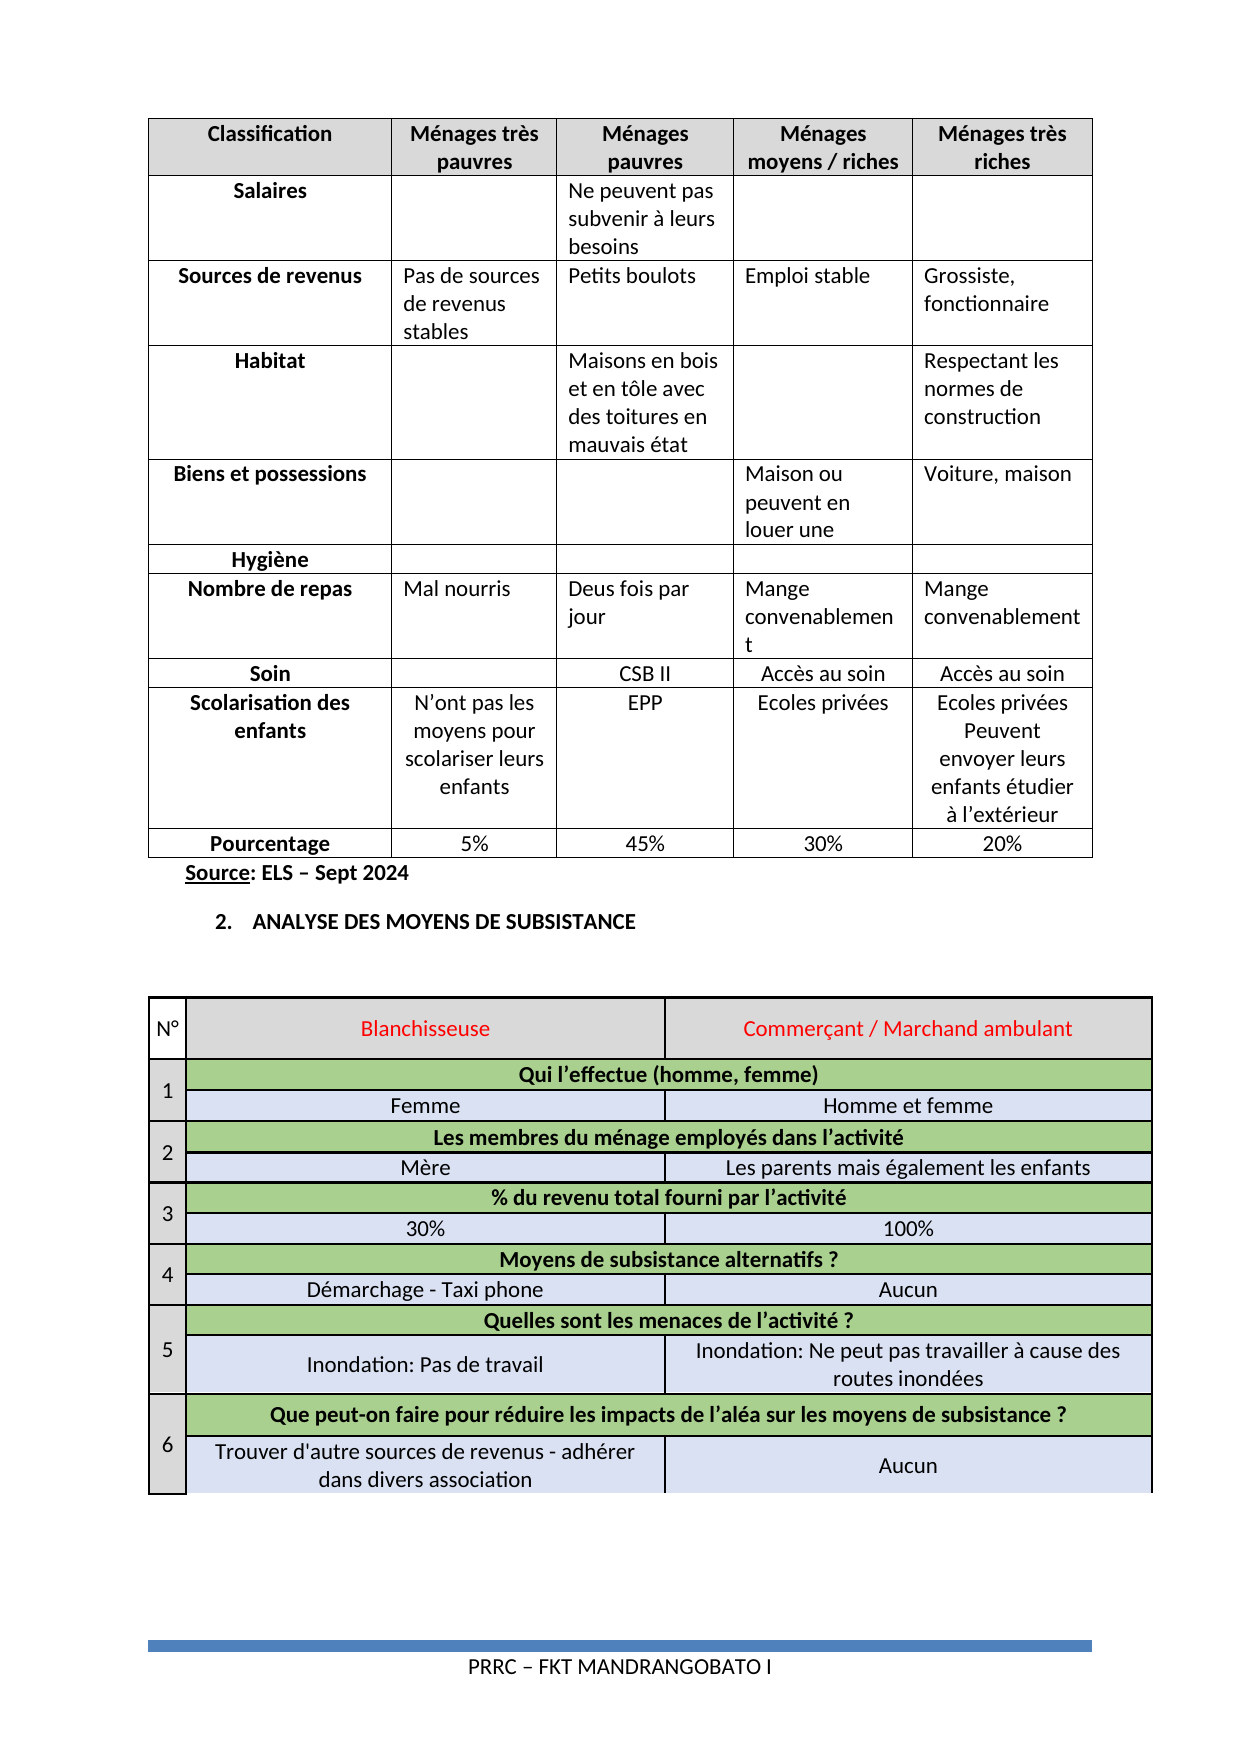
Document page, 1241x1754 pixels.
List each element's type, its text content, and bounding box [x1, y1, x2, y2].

table_cell [392, 460, 556, 544]
table_cell Démarchage - Taxi phone [187, 1275, 664, 1304]
table_cell 100% [666, 1214, 1151, 1243]
table_cell 5 [150, 1306, 185, 1392]
text Source: ELS – Sept 2024 [185, 858, 1092, 886]
table_cell Maison ou peuvent en louer une [734, 460, 912, 544]
table_header Classification [149, 119, 391, 175]
table_cell Inondation: Ne peut pas travailler à cause des routes inondées [666, 1336, 1151, 1392]
table_cell N’ont pas les moyens pour scolariser leurs enfants [392, 688, 556, 828]
table_cell Moyens de subsistance alternatifs ? [187, 1245, 1151, 1273]
table_cell 20% [913, 829, 1092, 857]
table_cell 6 [150, 1395, 185, 1493]
table_cell 5% [392, 829, 556, 857]
table_cell [913, 545, 1092, 573]
table_cell 1 [150, 1060, 185, 1120]
subtitle ANALYSE DES MOYENS DE SUBSISTANCE [215, 907, 1092, 935]
table_cell Hygiène [149, 545, 391, 573]
table_cell Accès au soin [734, 659, 912, 687]
table_cell [392, 346, 556, 458]
table_cell EPP [557, 688, 733, 828]
table_cell [734, 176, 912, 260]
table_cell Grossiste, fonctionnaire [913, 261, 1092, 345]
table_cell Salaires [149, 176, 391, 260]
table_cell 2 [150, 1122, 185, 1181]
table_cell [392, 545, 556, 573]
table_cell Maisons en bois et en tôle avec des toitures en mauvais état [557, 346, 733, 458]
table_cell [734, 545, 912, 573]
table_cell Ne peuvent pas subvenir à leurs besoins [557, 176, 733, 260]
table_cell 4 [150, 1245, 185, 1304]
table_cell Soin [149, 659, 391, 687]
table_cell Les parents mais également les enfants [666, 1154, 1151, 1181]
table_cell [913, 176, 1092, 260]
table_cell [734, 346, 912, 458]
table_cell Ecoles privées [734, 688, 912, 828]
table_cell Qui l’effectue (homme, femme) [187, 1060, 1151, 1089]
table_cell Pourcentage [149, 829, 391, 857]
table_cell Pas de sources de revenus stables [392, 261, 556, 345]
table_cell Inondation: Pas de travail [187, 1336, 664, 1392]
table_cell CSB II [557, 659, 733, 687]
table_cell Quelles sont les menaces de l’activité ? [187, 1306, 1151, 1334]
table_cell [392, 176, 556, 260]
table_cell Voiture, maison [913, 460, 1092, 544]
table_cell Femme [187, 1091, 664, 1120]
table_header Blanchisseuse [187, 999, 664, 1058]
table_cell Ecoles privées Peuvent envoyer leurs enfants étudier à l’extérieur [913, 688, 1092, 828]
table_cell [557, 460, 733, 544]
table_cell Que peut-on faire pour réduire les impacts de l’aléa sur les moyens de subsistance ? [187, 1395, 1151, 1435]
table_header N° [150, 999, 185, 1058]
table_cell Mange convenablement [913, 574, 1092, 658]
table_cell Sources de revenus [149, 261, 391, 345]
table_cell [557, 545, 733, 573]
table_cell [392, 659, 556, 687]
table_header Ménages très riches [913, 119, 1092, 175]
table_cell Aucun [666, 1275, 1151, 1304]
table_cell Nombre de repas [149, 574, 391, 658]
table_cell Mal nourris [392, 574, 556, 658]
table_cell 45% [557, 829, 733, 857]
table_header Ménages pauvres [557, 119, 733, 175]
table_cell Homme et femme [666, 1091, 1151, 1120]
table_cell Deus fois par jour [557, 574, 733, 658]
table_cell Biens et possessions [149, 460, 391, 544]
table_header Commerçant / Marchand ambulant [666, 999, 1151, 1058]
table_cell Emploi stable [734, 261, 912, 345]
table_header Ménages moyens / riches [734, 119, 912, 175]
table_cell Les membres du ménage employés dans l’activité [187, 1122, 1151, 1151]
table_cell 30% [734, 829, 912, 857]
table_cell Aucun [666, 1437, 1151, 1493]
table_cell % du revenu total fourni par l’activité [187, 1184, 1151, 1212]
table_cell Mange convenablement [734, 574, 912, 658]
table_cell Petits boulots [557, 261, 733, 345]
table_cell Accès au soin [913, 659, 1092, 687]
table_cell Respectant les normes de construction [913, 346, 1092, 458]
table_cell 30% [187, 1214, 664, 1243]
table_cell Trouver d'autre sources de revenus - adhérer dans divers association [187, 1437, 664, 1493]
table_cell Mère [187, 1154, 664, 1181]
table_header Ménages très pauvres [392, 119, 556, 175]
table_cell Scolarisation des enfants [149, 688, 391, 828]
table_cell Habitat [149, 346, 391, 458]
table_cell 3 [150, 1184, 185, 1243]
